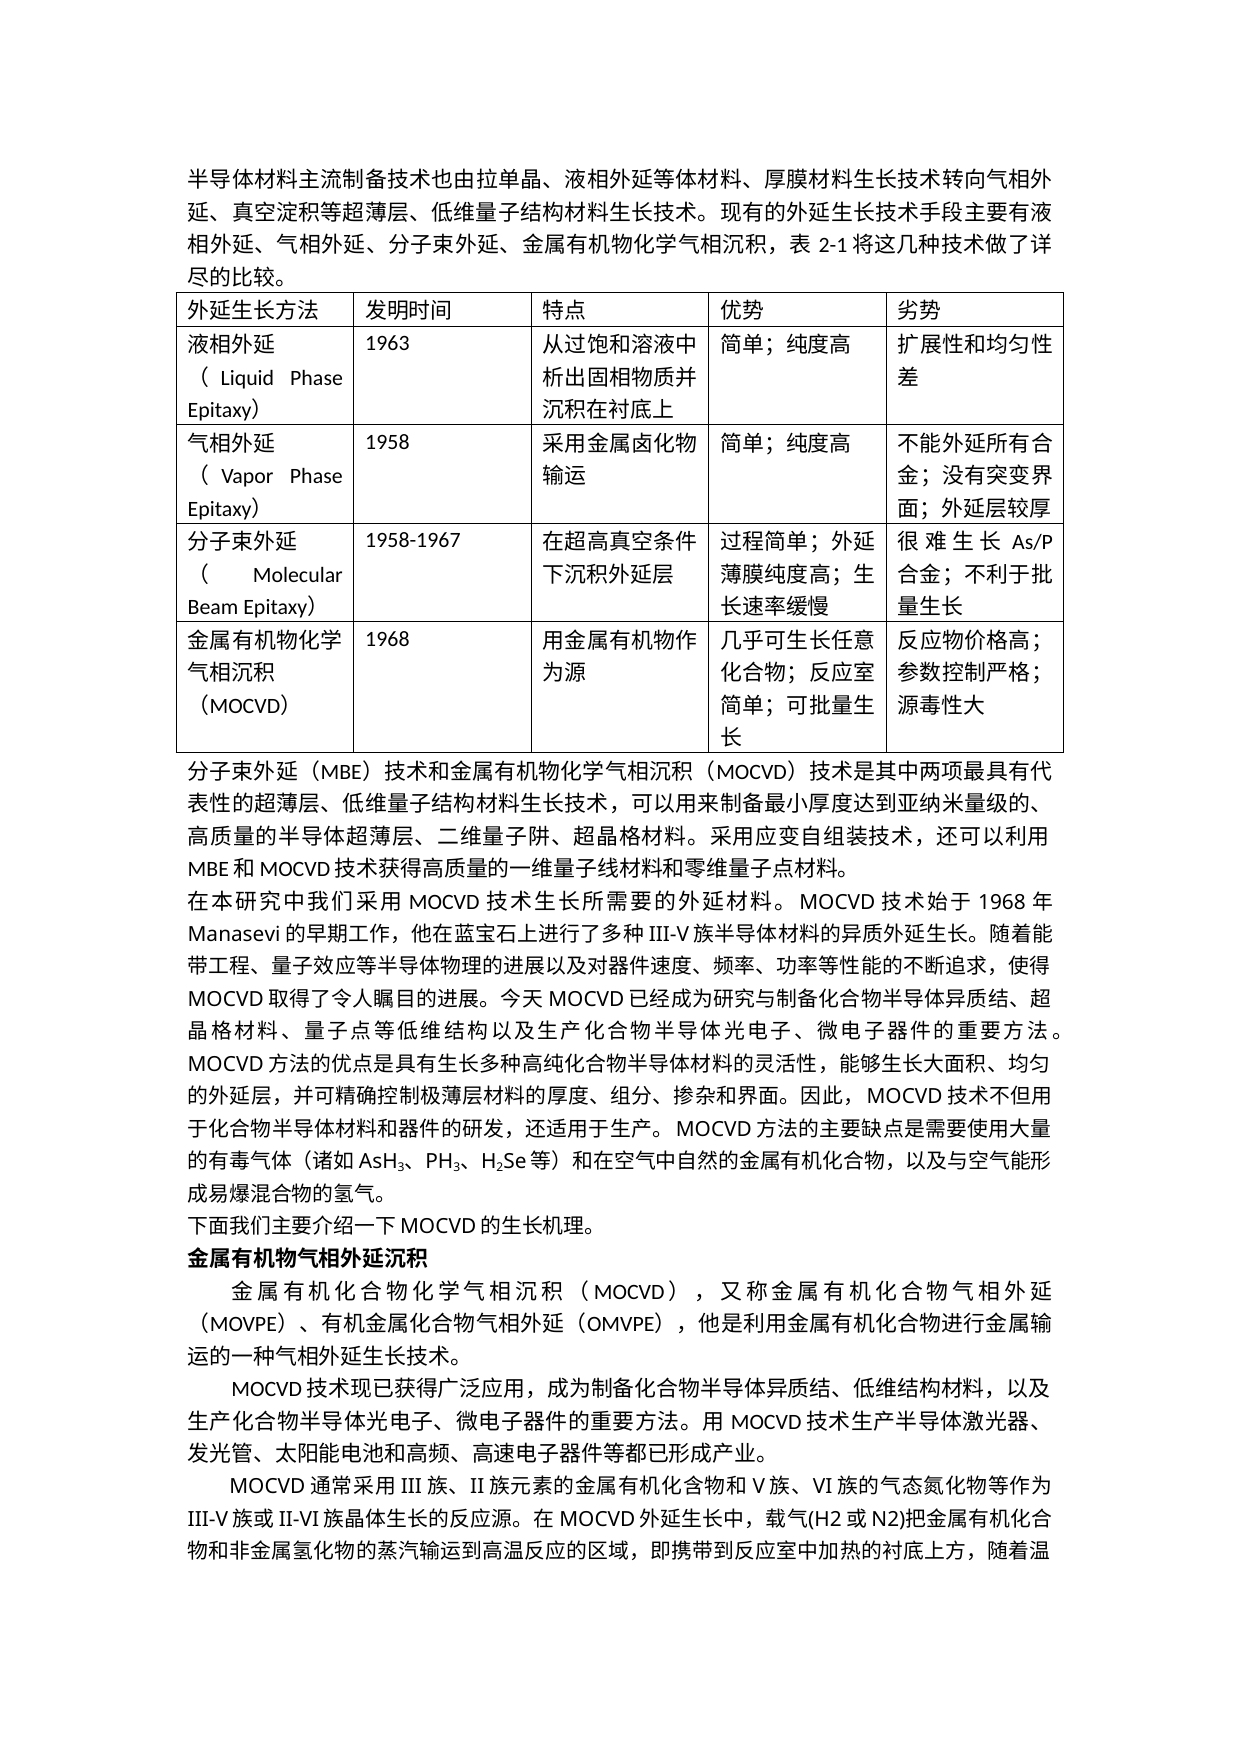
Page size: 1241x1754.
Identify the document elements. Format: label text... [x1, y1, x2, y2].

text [187, 1468, 1053, 1566]
text 下面我们主要介绍一下MOCVD的生长机理。 [187, 1208, 1053, 1241]
table_cell 1963 [354, 327, 531, 424]
table_cell 简单；纯度高 [709, 425, 886, 523]
table_cell 不能外延所有合金；没有突变界面；外延层较厚 [887, 425, 1063, 523]
table_header 优势 [709, 293, 886, 326]
table_cell 1968 [354, 622, 531, 752]
table_cell 金属有机物化学气相沉积 （MOCVD） [177, 622, 353, 752]
table_cell 反应物价格高；参数控制严格；源毒性大 [887, 622, 1063, 752]
table_cell 分子束外延 （Molecular Beam Epitaxy） [177, 524, 353, 621]
text 分子束外延（MBE）技术和金属有机物化学气相沉积（MOCVD）技术是其中两项最具有代表性的超薄层、低维量子结构材料生长技术，可以用来制备最小厚度达到亚纳米量级的、高质量的半导体超薄层、二维量子阱、超晶格材料。采用应变自组装技术，还可以利用MBE和MOCVD技术获得高质量的一维量子线材料和零维量子点材料。 [187, 753, 1053, 883]
table_cell 很难生长As/P合金；不利于批量生长 [887, 524, 1063, 621]
text 金属有机物气相外延沉积 [187, 1241, 1053, 1273]
table_header 劣势 [887, 293, 1063, 326]
text MOCVD技术现已获得广泛应用，成为制备化合物半导体异质结、低维结构材料，以及生产化合物半导体光电子、微电子器件的重要方法。用MOCVD技术生产半导体激光器、发光管、太阳能电池和高频、高速电子器件等都已形成产业。 [187, 1371, 1053, 1468]
table_header 外延生长方法 [177, 293, 353, 326]
table_cell 1958-1967 [354, 524, 531, 621]
table_cell 液相外延 （Liquid Phase Epitaxy） [177, 327, 353, 424]
text 金属有机化合物化学气相沉积（MOCVD），又称金属有机化合物气相外延（MOVPE）、有机金属化合物气相外延（OMVPE），他是利用金属有机化合物进行金属输运的一种气相外延生长技术。 [187, 1273, 1053, 1371]
table_cell 过程简单；外延薄膜纯度高；生长速率缓慢 [709, 524, 886, 621]
table_cell 用金属有机物作为源 [532, 622, 708, 752]
table_cell 采用金属卤化物输运 [532, 425, 708, 523]
table_header 发明时间 [354, 293, 531, 326]
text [187, 162, 1053, 292]
table_cell 在超高真空条件下沉积外延层 [532, 524, 708, 621]
table_cell 扩展性和均匀性差 [887, 327, 1063, 424]
table_cell 从过饱和溶液中析出固相物质并沉积在衬底上 [532, 327, 708, 424]
table_cell 气相外延 （Vapor Phase Epitaxy） [177, 425, 353, 523]
table_header 特点 [532, 293, 708, 326]
table_cell 1958 [354, 425, 531, 523]
text 在本研究中我们采用MOCVD技术生长所需要的外延材料。MOCVD技术始于1968年Manasevi的早期工作，他在蓝宝石上进行了多种III-V族半导体材料的异质外延生长。随着能带工程、量子效应等半导体物理的进展以及对器件速度、频率、功率等性能的不断追求，使得MOCVD取得了令人瞩目的进展。今天MOCVD已经成为研究与制备化合物半导体异质结、超晶格材料、量子点等低维结构以及生产化合物半导体光电子、微电子器件的重要方法。MOCVD方法的优点是具有生长多种高纯化合物半导体材料的灵活性，能够生长大面积、均匀的外延层，并可精确控制极薄层材料的厚度、组分、掺杂和界面。因此，MOCVD技术不但用于化合物半导体材料和器件的研发，还适用于生产。MOCVD方法的主要缺点是需要使用大量的有毒气体（诸如AsH3、PH3、H2Se等）和在空气中自然的金属有机化合物，以及与空气能形成易爆混合物的氢气。 [187, 883, 1053, 1208]
table_cell 几乎可生长任意化合物；反应室简单；可批量生长 [709, 622, 886, 752]
table_cell 简单；纯度高 [709, 327, 886, 424]
